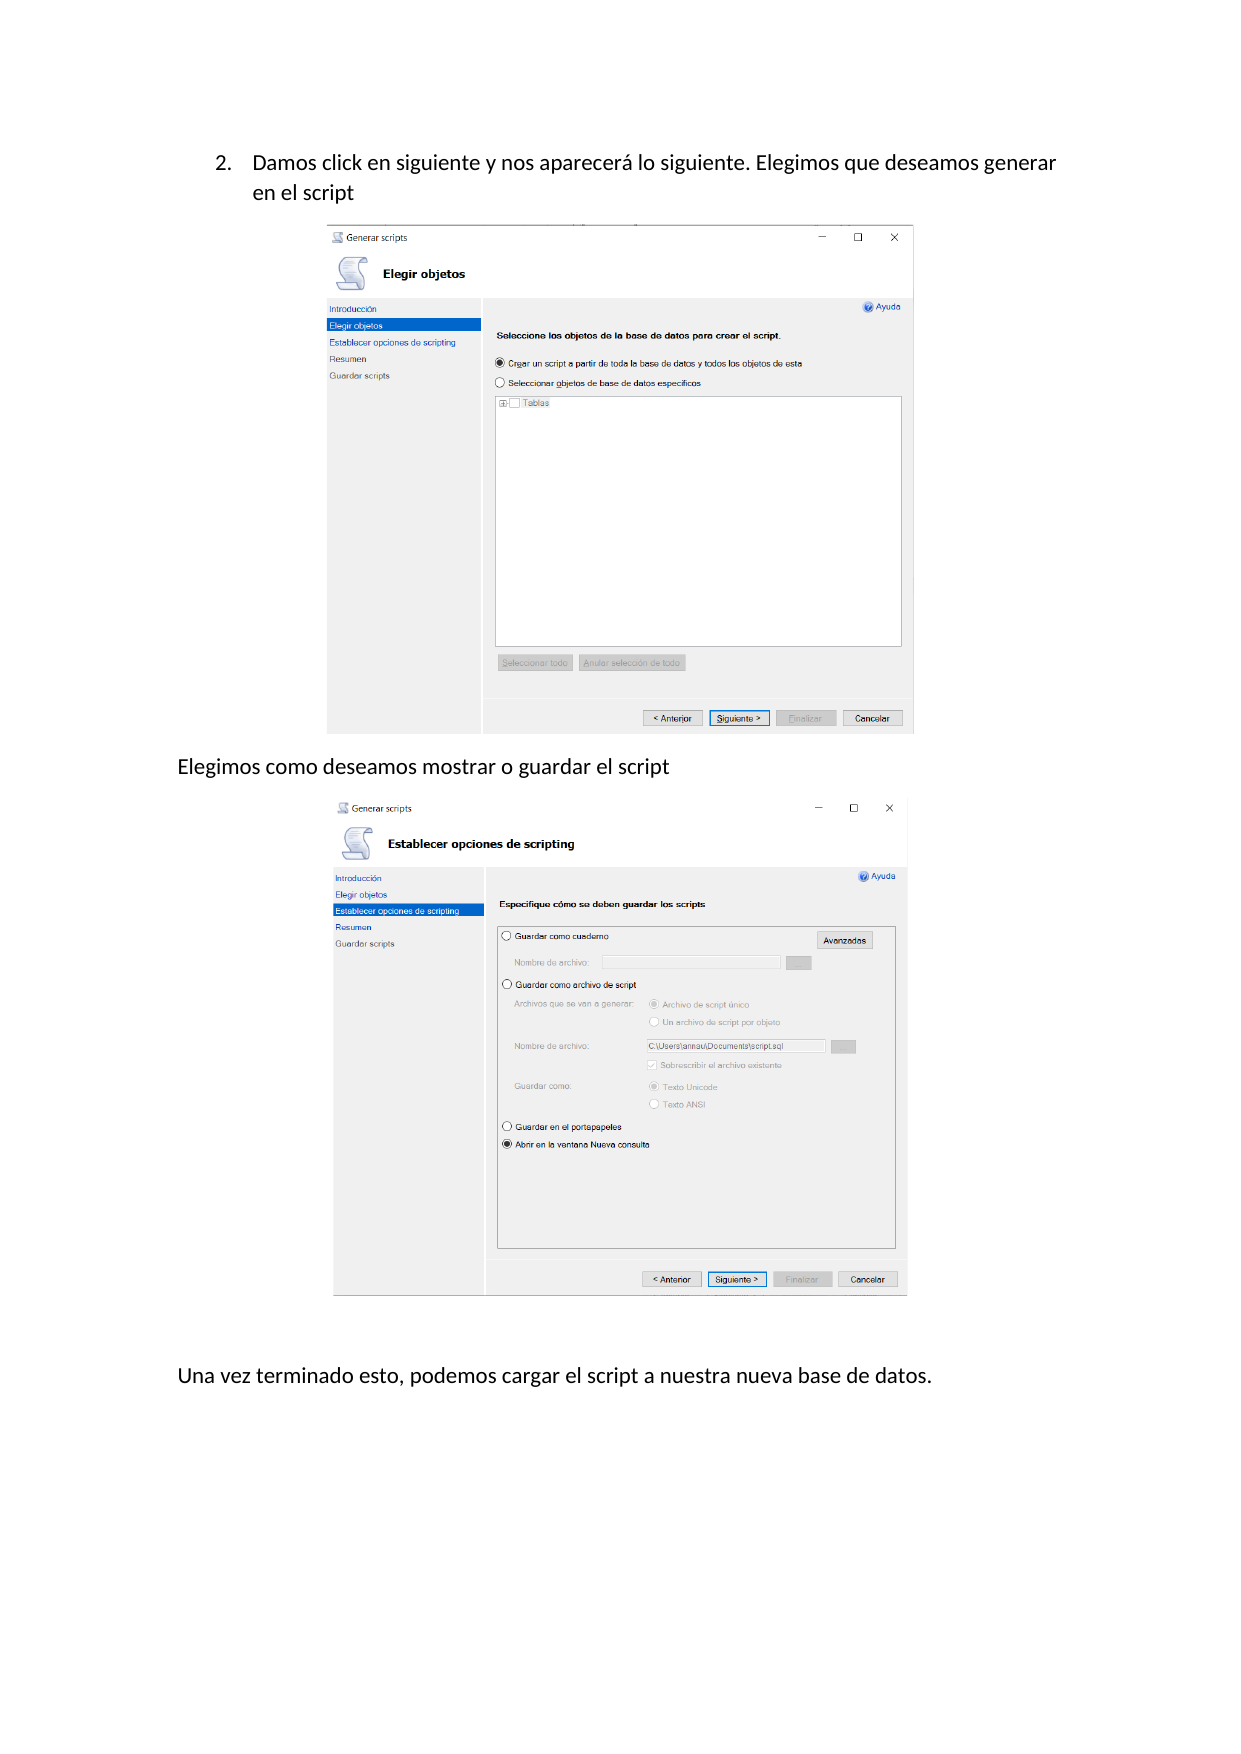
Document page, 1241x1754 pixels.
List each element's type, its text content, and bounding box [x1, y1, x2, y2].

text Una vez terminado esto, podemos cargar el script a nuestra nueva base de datos. [177, 1362, 1063, 1390]
picture [333, 798, 908, 1296]
picture [326, 224, 914, 734]
text Elegimos como deseamos mostrar o guardar el script [177, 752, 1063, 780]
list Damos click en siguiente y nos aparecerá lo siguiente. Elegimos que deseamos generar en el script [215, 148, 1063, 206]
